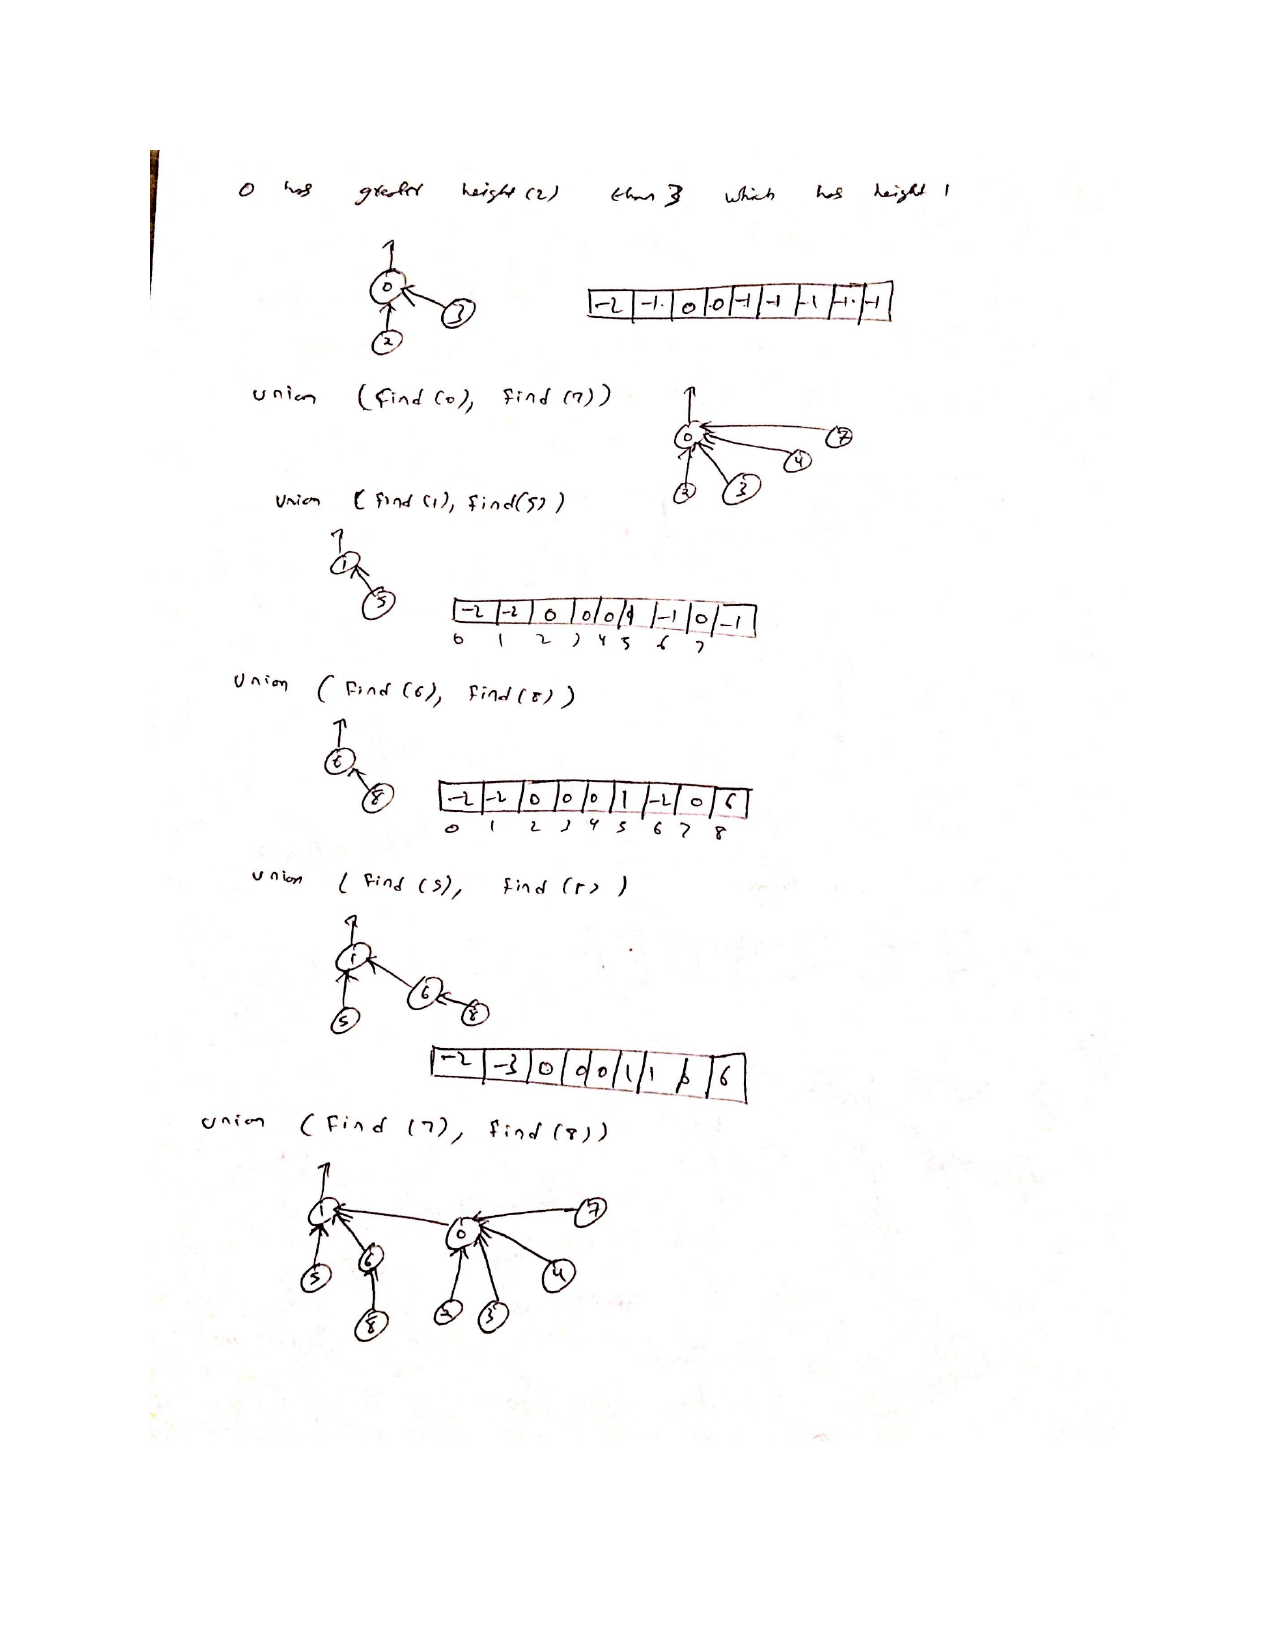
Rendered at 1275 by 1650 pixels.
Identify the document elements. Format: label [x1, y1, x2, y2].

picture [150, 150, 1125, 1441]
